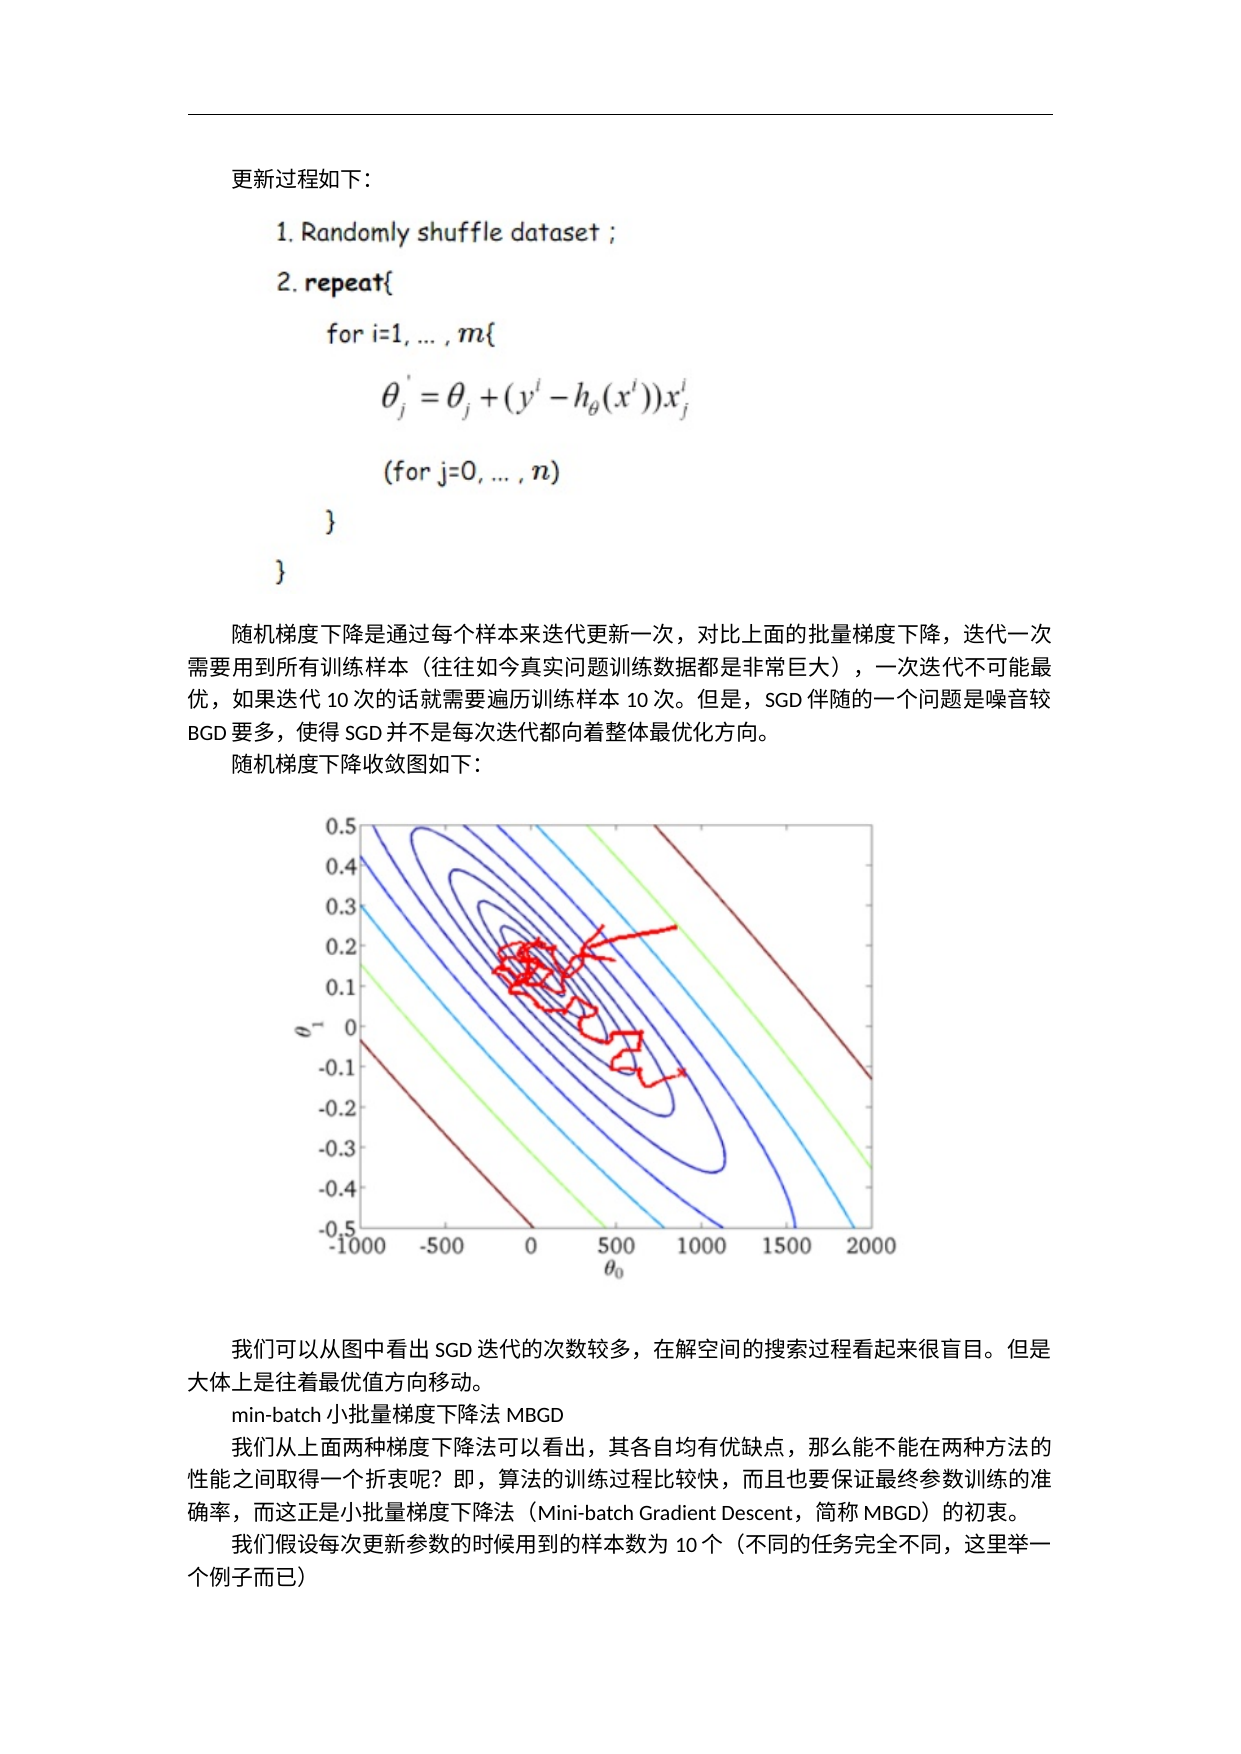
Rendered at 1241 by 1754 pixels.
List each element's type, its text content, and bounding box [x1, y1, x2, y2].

text 我们假设每次更新参数的时候用到的样本数为10个（不同的任务完全不同，这里举一个例子而已） [187, 1527, 1053, 1592]
text min-batch 小批量梯度下降法MBGD [187, 1397, 1053, 1429]
picture [231, 779, 915, 1316]
text 随机梯度下降是通过每个样本来迭代更新一次，对比上面的批量梯度下降，迭代一次需要用到所有训练样本（往往如今真实问题训练数据都是非常巨大），一次迭代不可能最优，如果迭代10次的话就需要遍历训练样本10次。但是，SGD伴随的一个问题是噪音较BGD要多，使得SGD并不是每次迭代都向着整体最优化方向。 [187, 617, 1053, 747]
text 更新过程如下： [187, 162, 1053, 194]
text 随机梯度下降收敛图如下： [187, 747, 1053, 779]
picture [231, 194, 881, 594]
text 我们从上面两种梯度下降法可以看出，其各自均有优缺点，那么能不能在两种方法的性能之间取得一个折衷呢？即，算法的训练过程比较快，而且也要保证最终参数训练的准确率，而这正是小批量梯度下降法（Mini-batch Gradient Descent，简称MBGD）的初衷。 [187, 1429, 1053, 1527]
text 我们可以从图中看出SGD迭代的次数较多，在解空间的搜索过程看起来很盲目。但是大体上是往着最优值方向移动。 [187, 1332, 1053, 1397]
